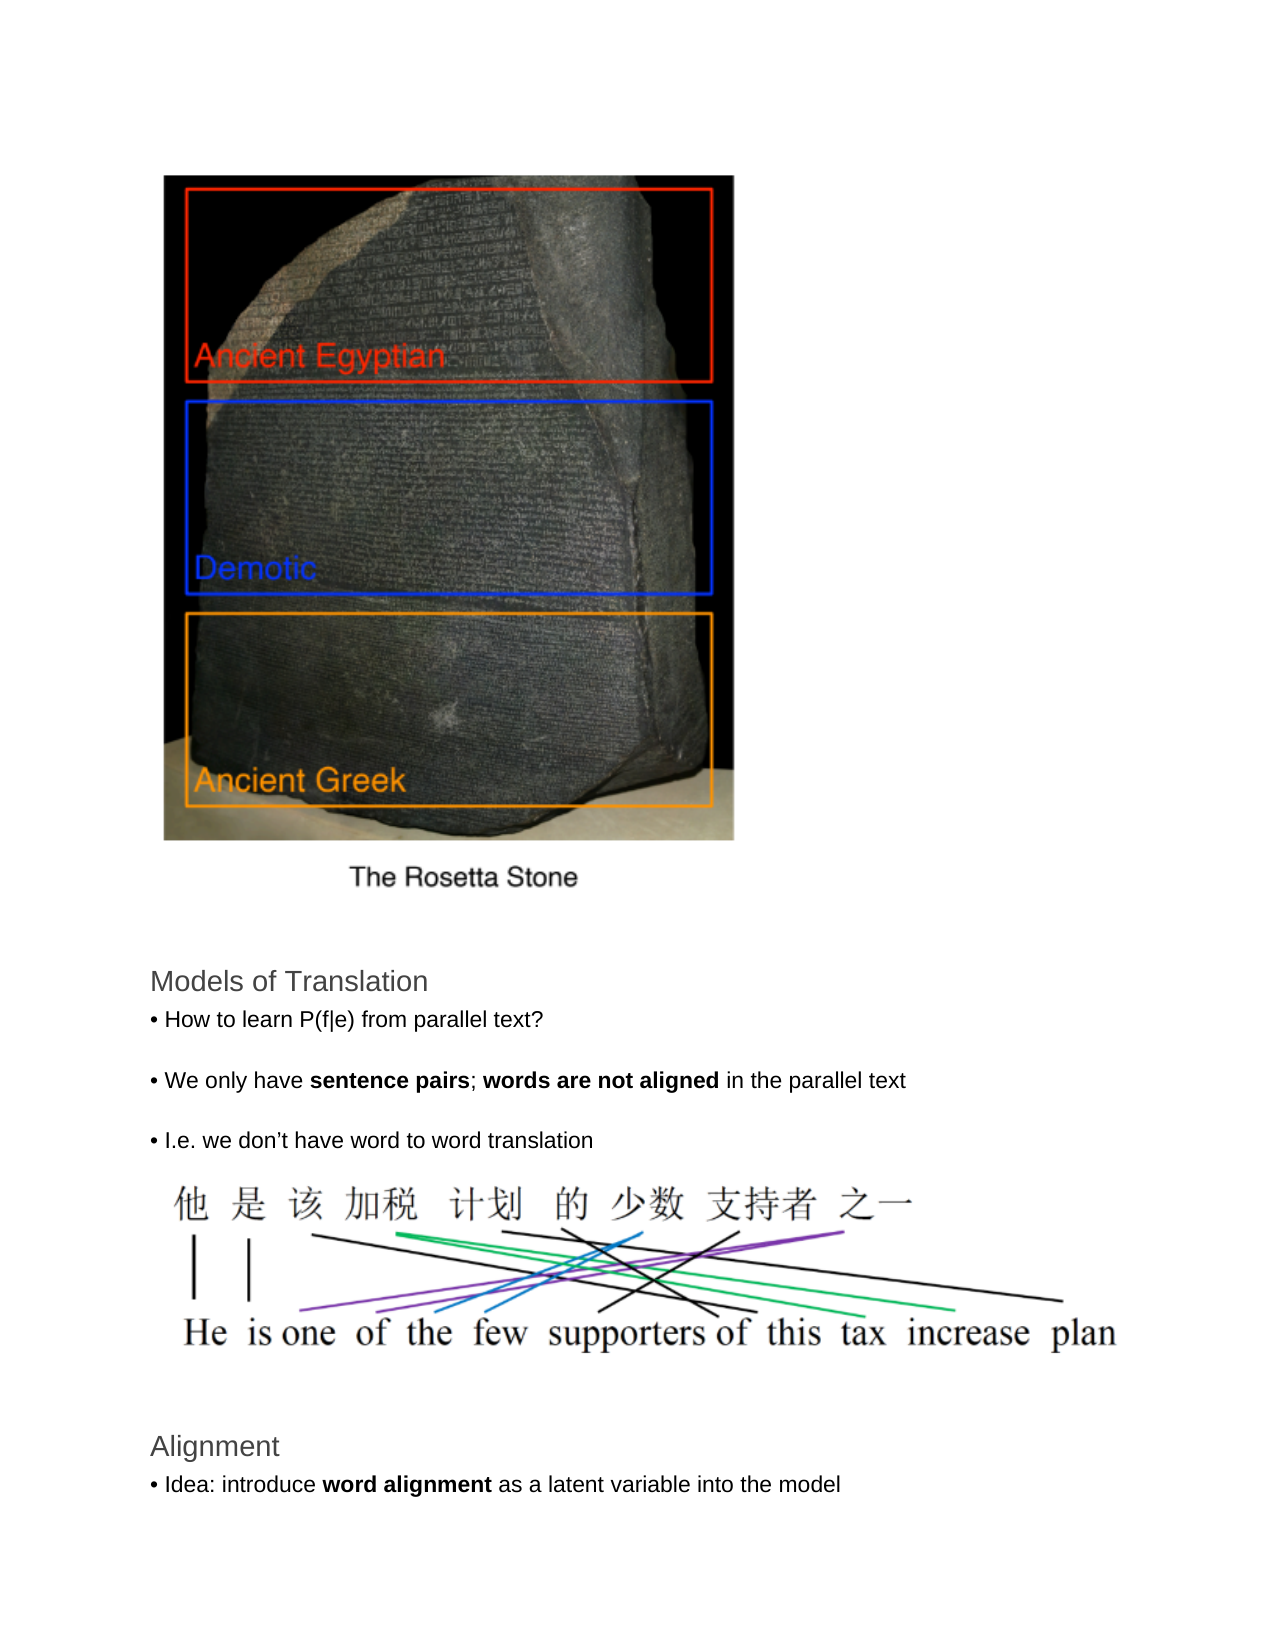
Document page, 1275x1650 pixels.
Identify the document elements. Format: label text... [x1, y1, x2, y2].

text • How to learn P(f|e) from parallel text? [150, 1006, 1125, 1032]
picture [150, 150, 747, 897]
text • I.e. we don’t have word to word translation [150, 1127, 1125, 1153]
text • Idea: introduce word alignment as a latent variable into the model [150, 1471, 1125, 1497]
picture [150, 1157, 1125, 1362]
subtitle Alignment [150, 1429, 1125, 1462]
text • We only have sentence pairs; words are not aligned in the parallel text [150, 1067, 1125, 1093]
subtitle Models of Translation [150, 964, 1125, 998]
